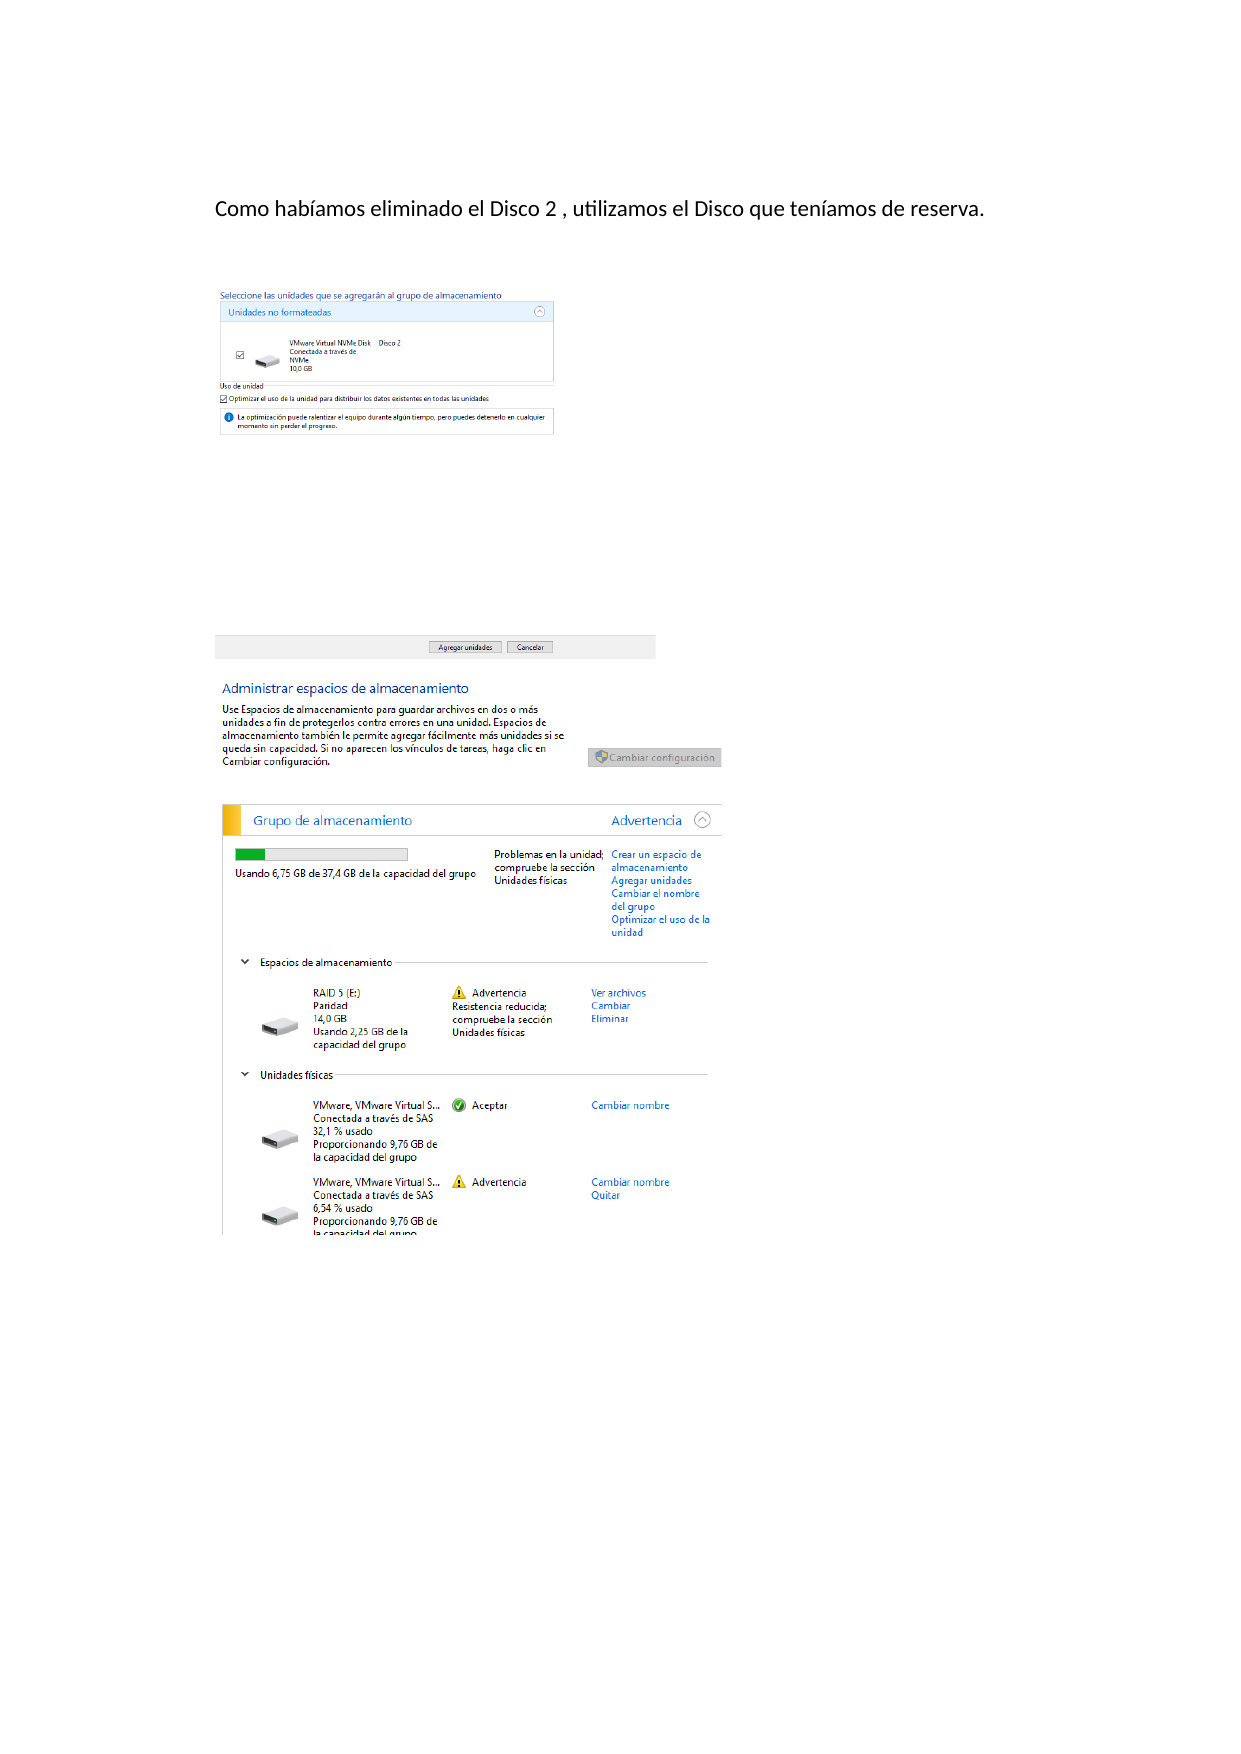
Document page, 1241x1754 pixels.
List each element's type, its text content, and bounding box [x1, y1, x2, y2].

text Como habíamos eliminado el Disco 2 , utilizamos el Disco que teníamos de reserva. [215, 194, 1063, 222]
picture [214, 288, 656, 659]
picture [214, 677, 722, 1235]
